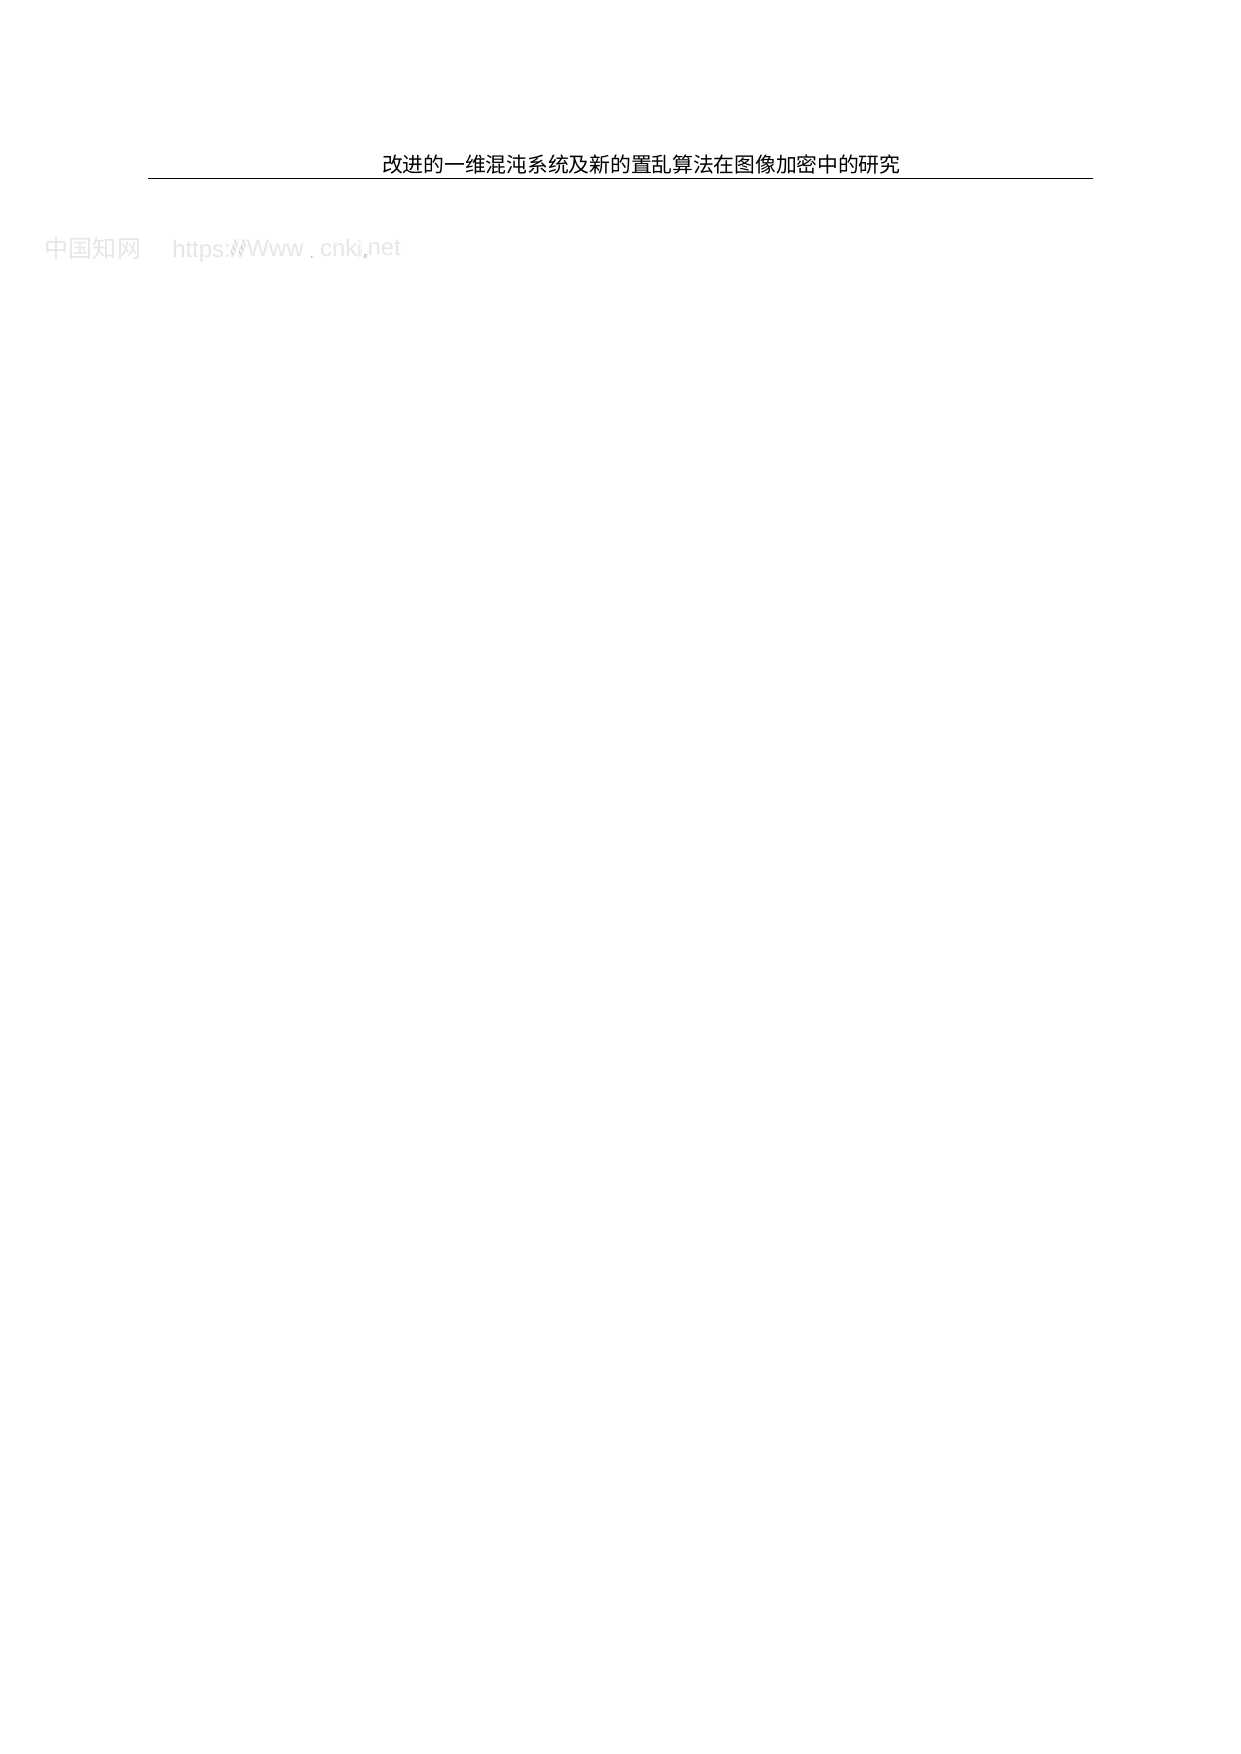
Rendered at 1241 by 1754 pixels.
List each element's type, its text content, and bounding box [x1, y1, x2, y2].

picture [357, 240, 368, 258]
picture [230, 239, 247, 258]
text 中国知网 https:Www cnknet [44, 237, 1099, 263]
